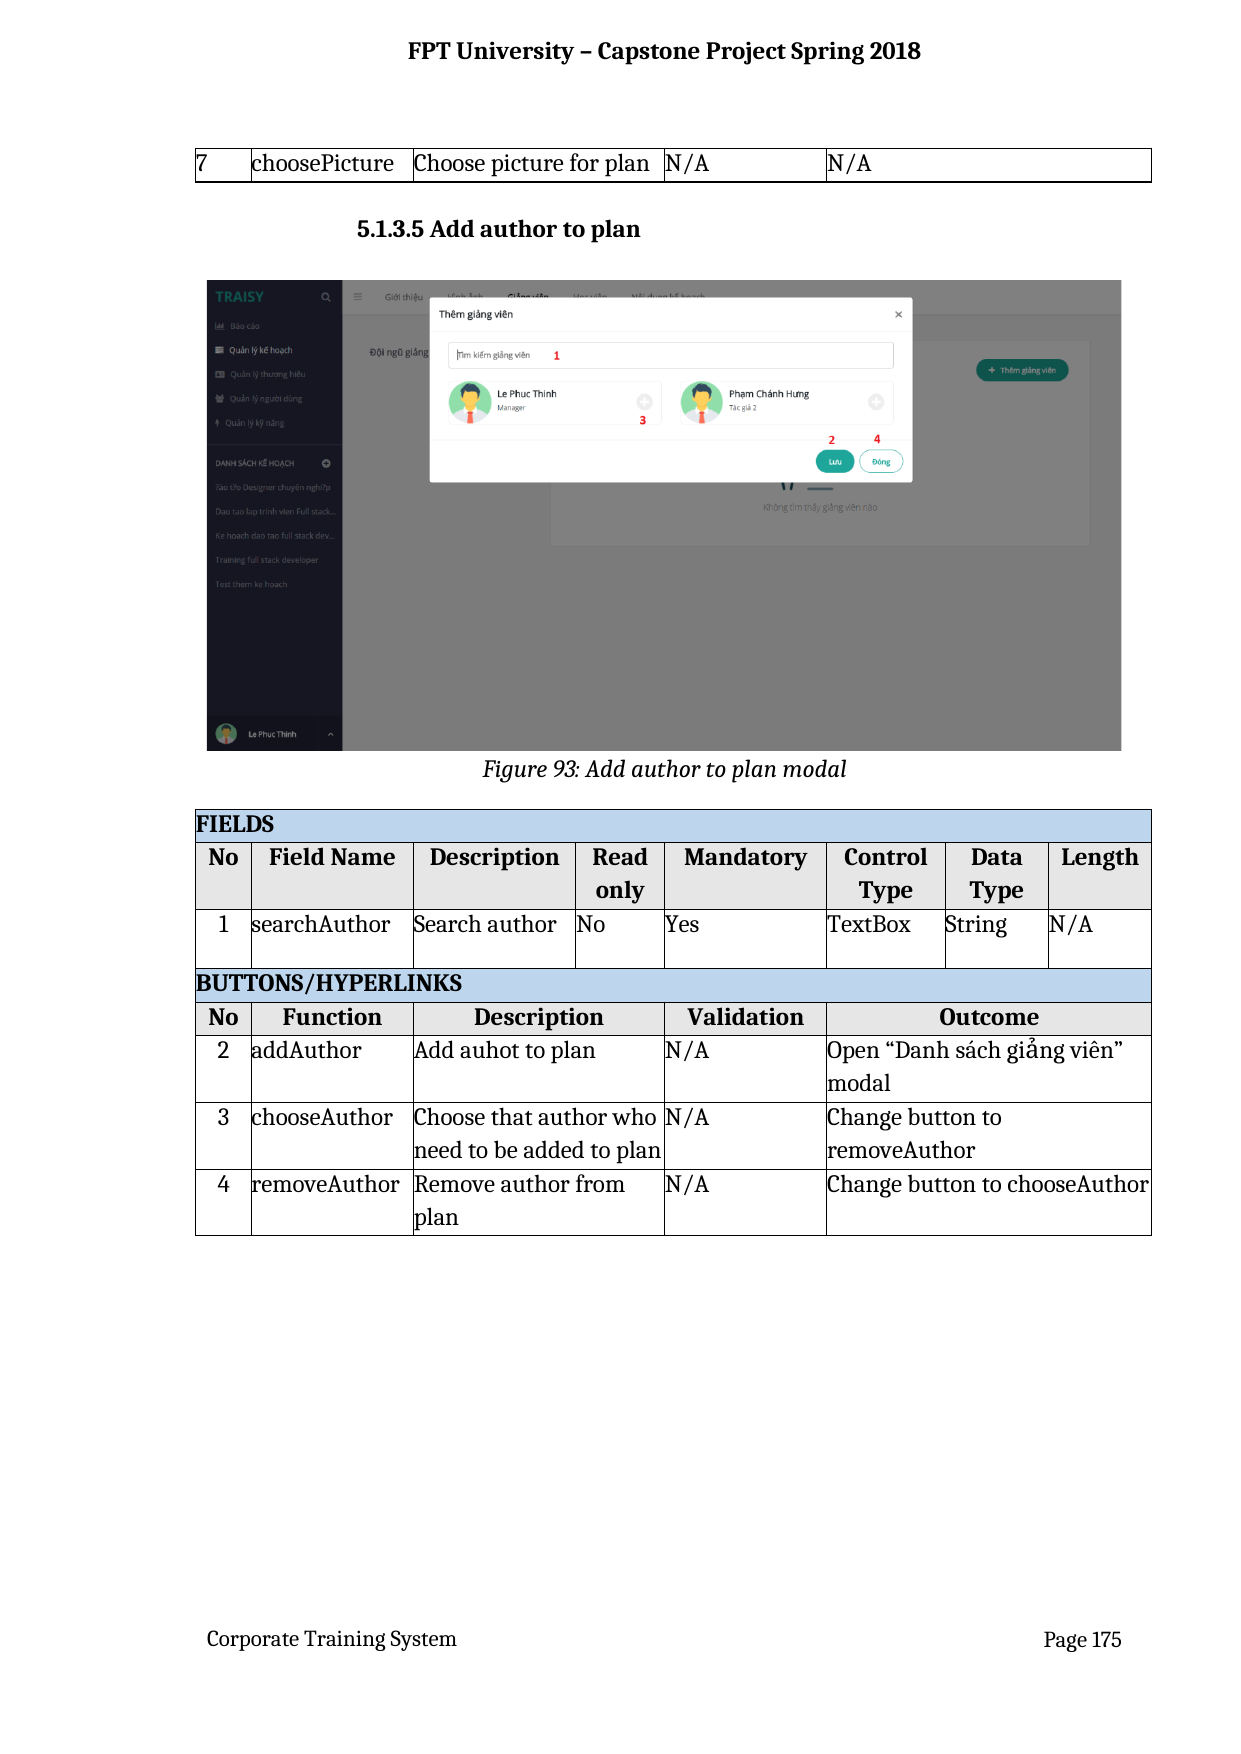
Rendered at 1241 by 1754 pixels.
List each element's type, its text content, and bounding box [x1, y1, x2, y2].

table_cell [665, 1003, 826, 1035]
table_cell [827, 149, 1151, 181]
picture [206, 280, 1122, 751]
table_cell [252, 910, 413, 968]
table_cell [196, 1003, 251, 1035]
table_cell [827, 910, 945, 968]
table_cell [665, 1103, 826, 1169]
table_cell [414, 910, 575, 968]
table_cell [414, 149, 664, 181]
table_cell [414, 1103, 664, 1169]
text Figure 93: Add author to plan modal [207, 755, 1122, 783]
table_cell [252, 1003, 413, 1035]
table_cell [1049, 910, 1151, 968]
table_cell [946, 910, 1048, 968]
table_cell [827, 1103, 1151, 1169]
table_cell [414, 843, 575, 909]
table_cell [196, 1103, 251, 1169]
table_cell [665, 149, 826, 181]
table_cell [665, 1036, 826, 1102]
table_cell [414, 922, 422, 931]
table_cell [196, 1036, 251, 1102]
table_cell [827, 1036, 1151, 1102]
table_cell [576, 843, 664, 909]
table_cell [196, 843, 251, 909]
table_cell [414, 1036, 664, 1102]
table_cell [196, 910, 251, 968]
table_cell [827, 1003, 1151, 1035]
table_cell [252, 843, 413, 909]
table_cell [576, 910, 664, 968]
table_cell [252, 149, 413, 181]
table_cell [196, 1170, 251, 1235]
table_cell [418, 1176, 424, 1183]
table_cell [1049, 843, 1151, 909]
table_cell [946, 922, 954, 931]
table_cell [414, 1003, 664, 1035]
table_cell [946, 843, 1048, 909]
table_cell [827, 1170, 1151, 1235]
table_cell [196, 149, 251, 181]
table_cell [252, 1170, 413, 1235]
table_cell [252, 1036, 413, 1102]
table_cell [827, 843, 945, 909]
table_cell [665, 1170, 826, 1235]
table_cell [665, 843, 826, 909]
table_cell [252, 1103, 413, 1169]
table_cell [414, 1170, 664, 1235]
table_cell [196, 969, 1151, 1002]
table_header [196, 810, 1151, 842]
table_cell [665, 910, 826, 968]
subtitle 5.1.3.5 Add author to plan [357, 214, 1124, 243]
